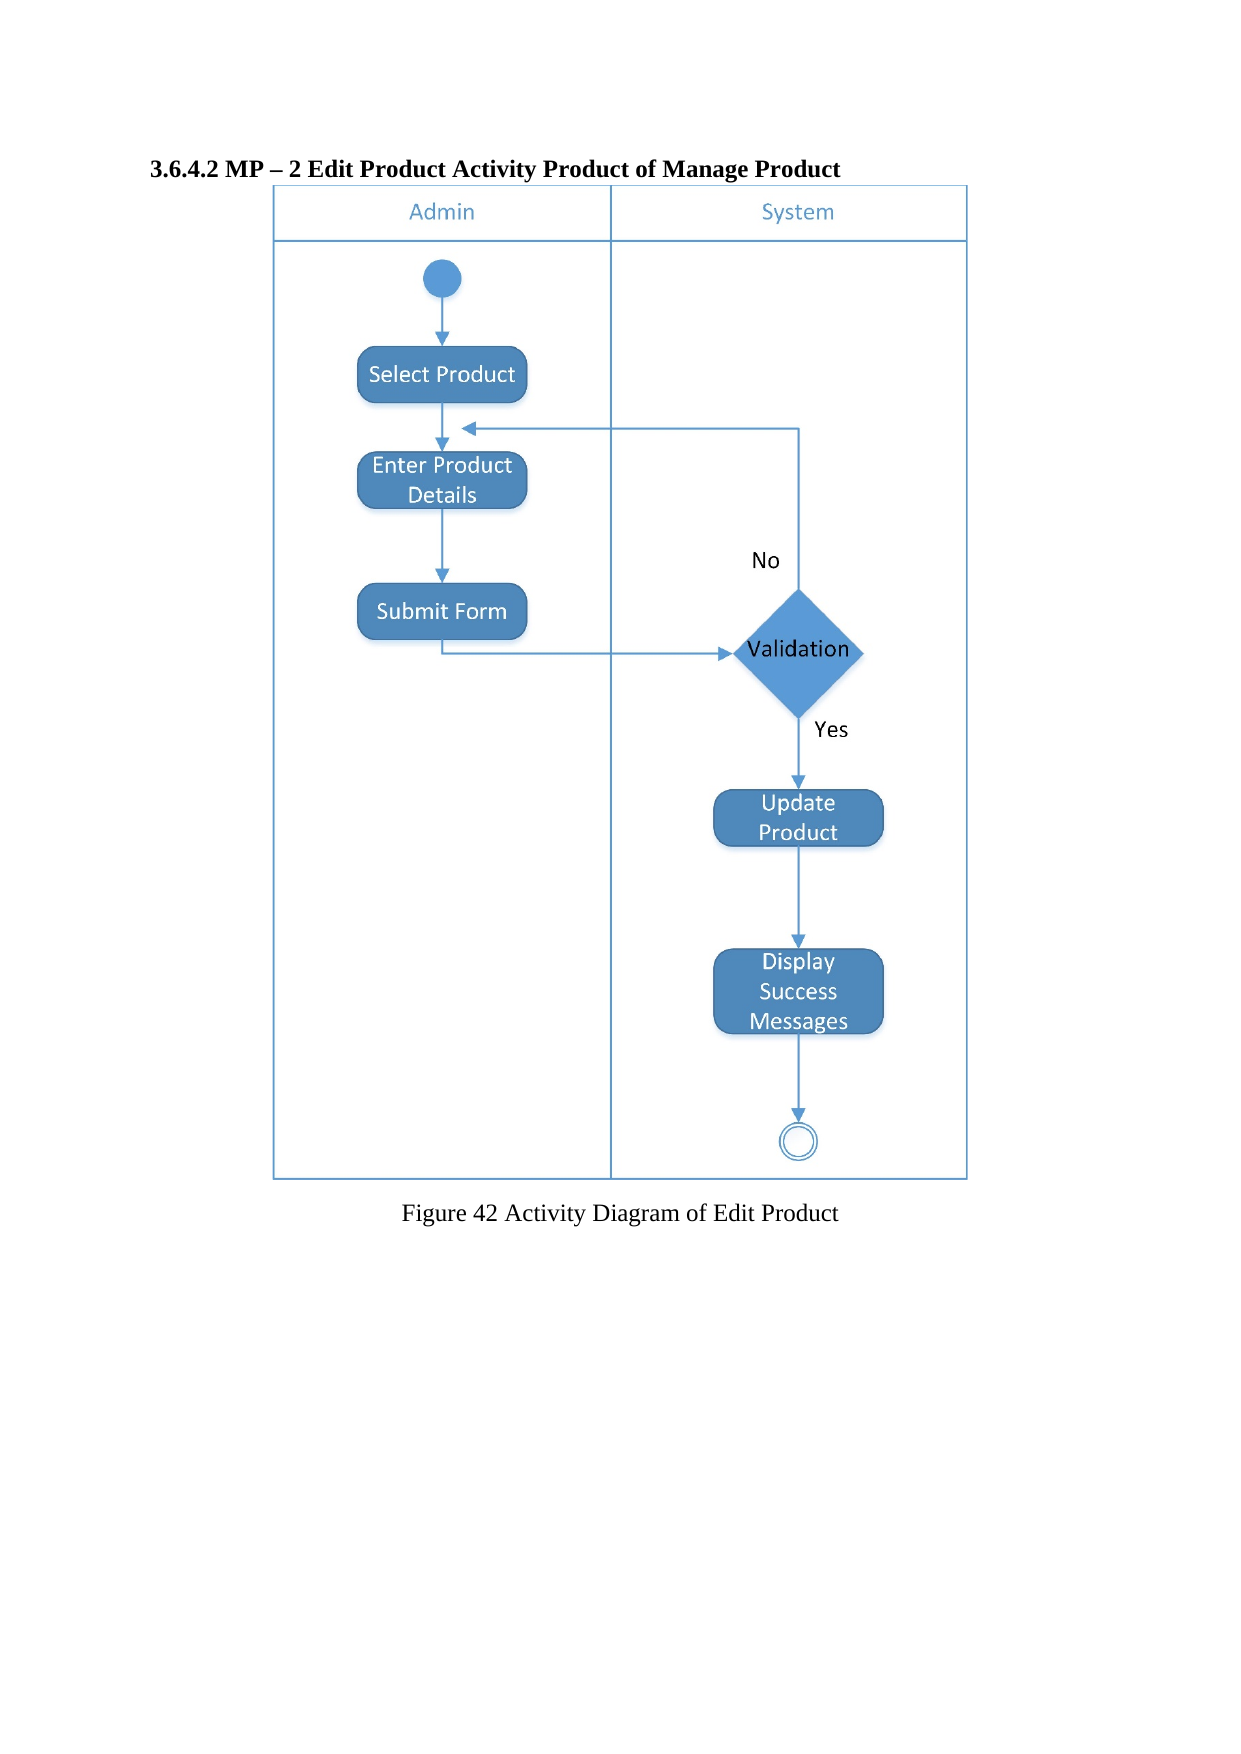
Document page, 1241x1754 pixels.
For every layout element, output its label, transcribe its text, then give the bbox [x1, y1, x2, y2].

subtitle MP – 2 Edit Product Activity Product of Manage Product [150, 154, 1090, 183]
picture [272, 185, 968, 1180]
